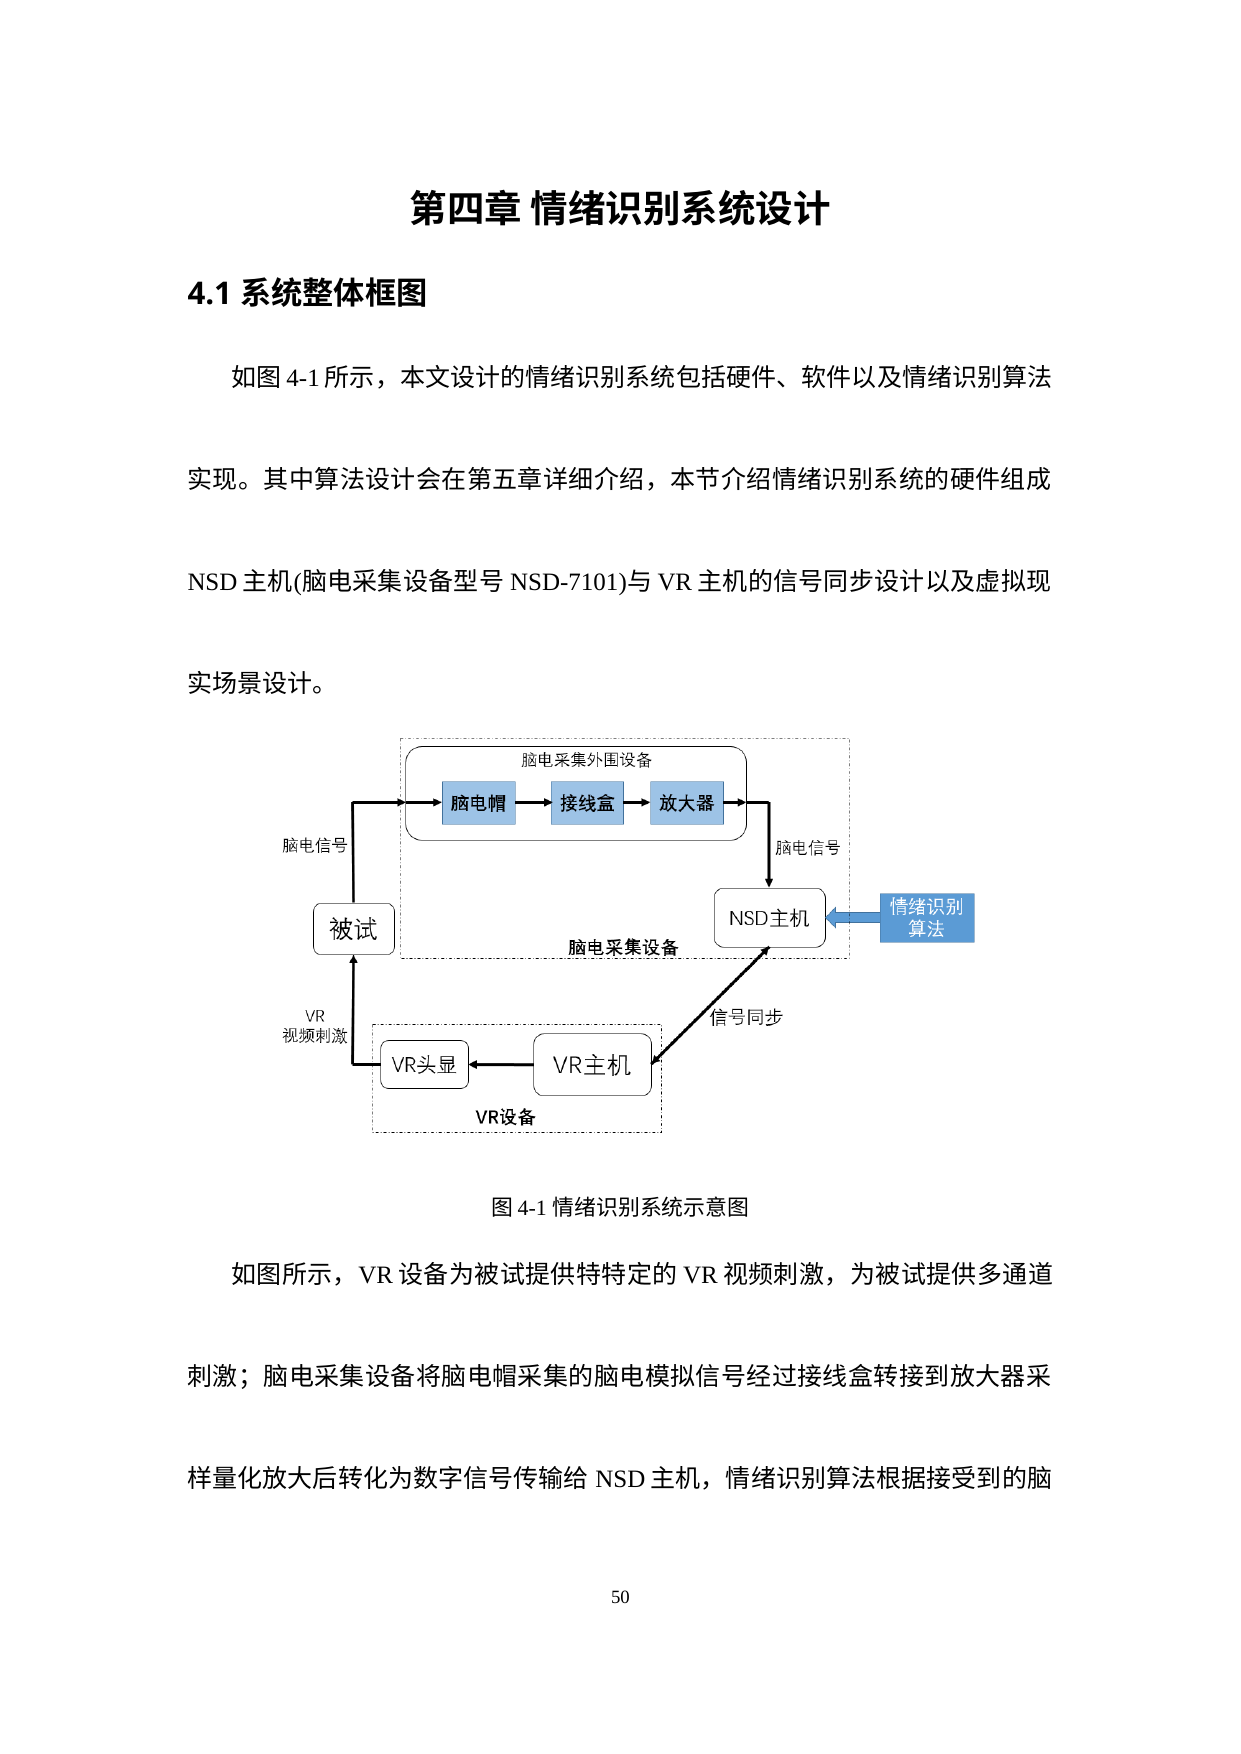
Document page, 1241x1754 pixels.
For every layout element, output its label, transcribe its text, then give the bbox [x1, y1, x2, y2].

text 图4-1 情绪识别系统示意图 [187, 1189, 1053, 1223]
picture [258, 733, 982, 1141]
text 如图4-1所示，本文设计的情绪识别系统包括硬件、软件以及情绪识别算法实现。其中算法设计会在第五章详细介绍，本节介绍情绪识别系统的硬件组成，NSD主机(脑电采集设备型号NSD-7101)与VR主机的信号同步设计以及虚拟现实场景设计。 [187, 342, 1053, 715]
subtitle 第四章 情绪识别系统设计 [187, 172, 1053, 240]
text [187, 1239, 1053, 1511]
subtitle 4.1 系统整体框图 [187, 257, 1053, 325]
